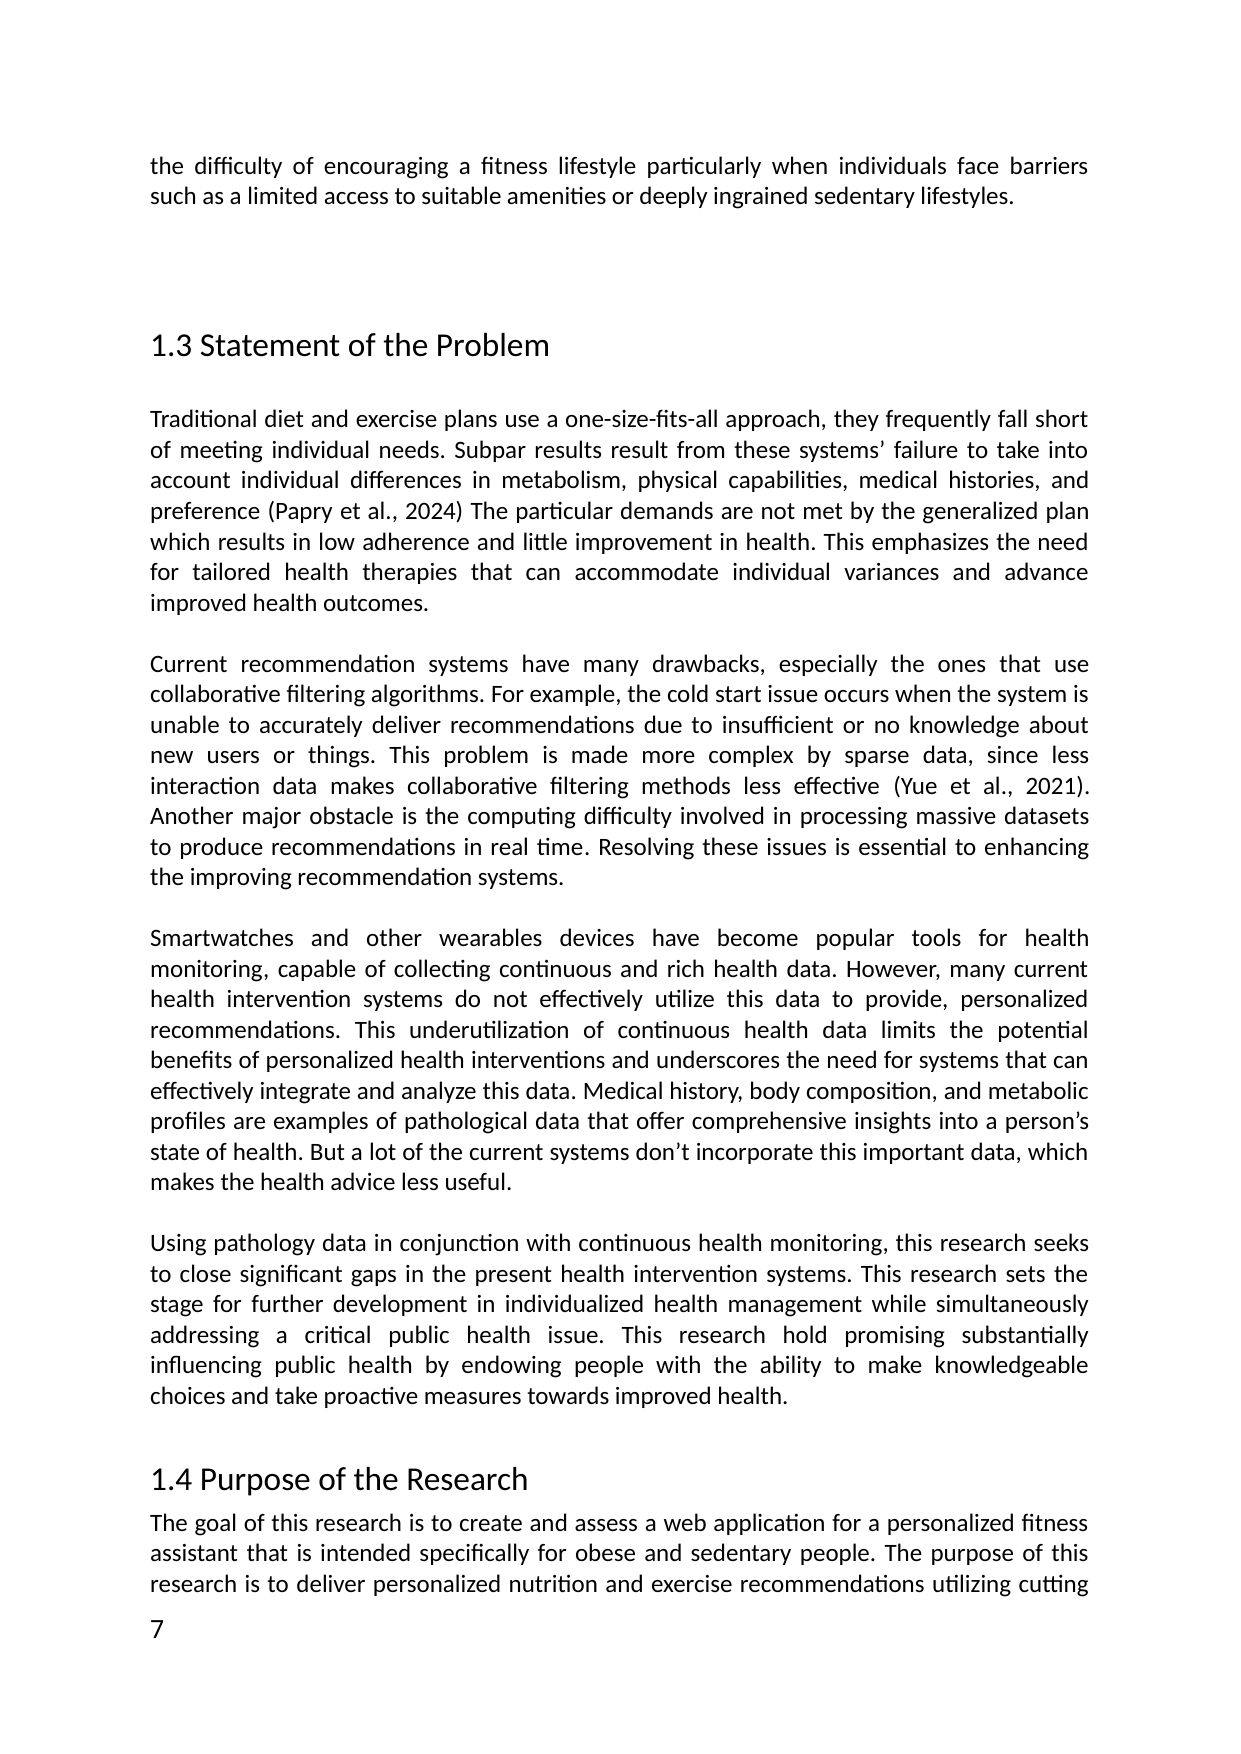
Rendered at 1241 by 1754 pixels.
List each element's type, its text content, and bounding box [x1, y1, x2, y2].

text Smartwatches and other wearables devices have become popular tools for health monitoring, capable of collecting continuous and rich health data. However, many current health intervention systems do not effectively utilize this data to provide, personalized recommendations. This underutilization of continuous health data limits the potential benefits of personalized health interventions and underscores the need for systems that can effectively integrate and analyze this data. Medical history, body composition, and metabolic profiles are examples of pathological data that offer comprehensive insights into a person’s state of health. But a lot of the current systems don’t incorporate this important data, which makes the health advice less useful. [150, 922, 1090, 1197]
text Using pathology data in conjunction with continuous health monitoring, this research seeks to close significant gaps in the present health intervention systems. This research sets the stage for further development in individualized health management while simultaneously addressing a critical public health issue. This research hold promising substantially influencing public health by endowing people with the ability to make knowledgeable choices and take proactive measures towards improved health. [150, 1228, 1090, 1411]
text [150, 150, 1090, 211]
text Traditional diet and exercise plans use a one-size-fits-all approach, they frequently fall short of meeting individual needs. Subpar results result from these systems’ failure to take into account individual differences in metabolism, physical capabilities, medical histories, and preference The particular demands are not met by the generalized plan which results in low adherence and little improvement in health. This emphasizes the need for tailored health therapies that can accommodate individual variances and advance improved health outcomes. [150, 403, 1090, 617]
text Current recommendation systems have many drawbacks, especially the ones that use collaborative filtering algorithms. For example, the cold start issue occurs when the system is unable to accurately deliver recommendations due to insufficient or no knowledge about new users or things. This problem is made more complex by sparse data, since less interaction data makes collaborative filtering methods less effective . Another major obstacle is the computing difficulty involved in processing massive datasets to produce recommendations in real time. Resolving these issues is essential to enhancing the improving recommendation systems. [150, 648, 1090, 892]
subtitle 1.3 Statement of the Problem [150, 324, 1090, 365]
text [150, 1507, 1090, 1598]
subtitle 1.4 Purpose of the Research [150, 1458, 1090, 1499]
